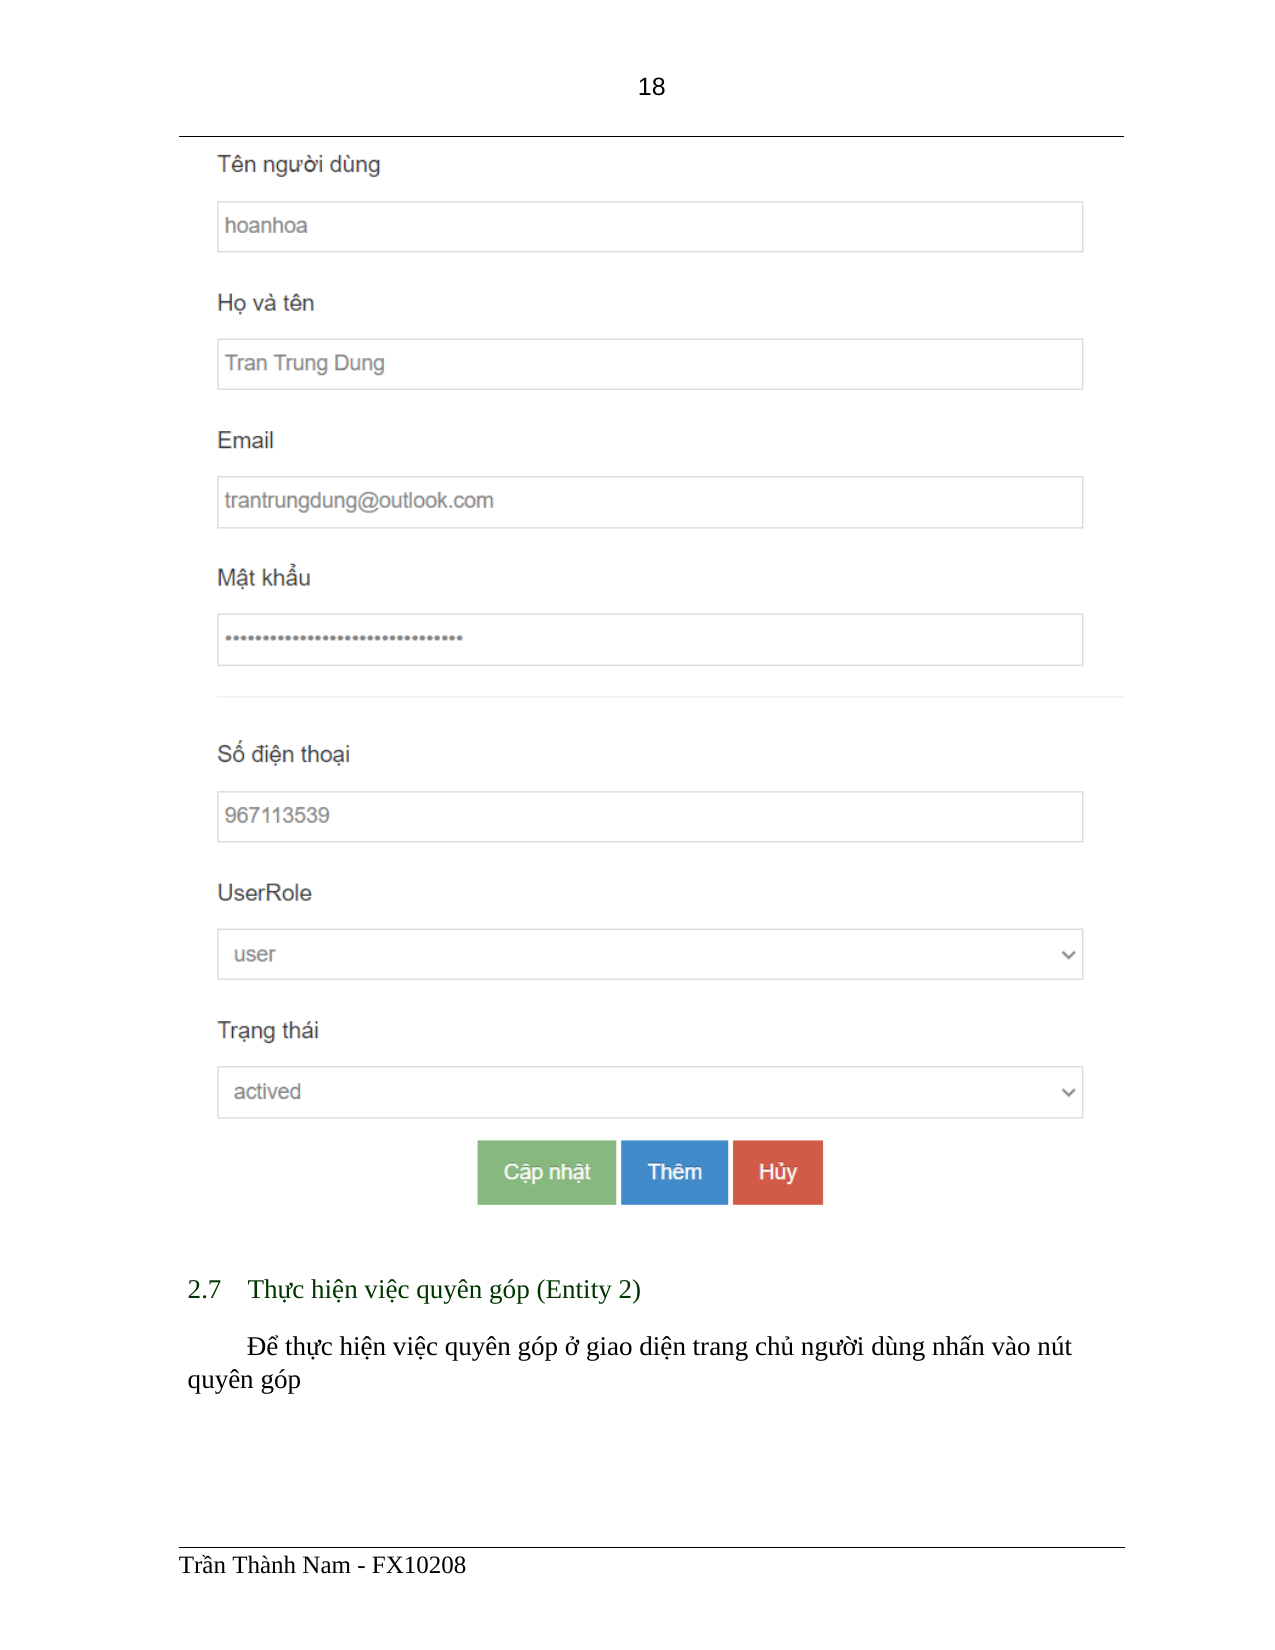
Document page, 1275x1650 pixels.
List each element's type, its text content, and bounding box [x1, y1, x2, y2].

text Để thực hiện việc quyên góp ở giao diện trang chủ người dùng nhấn vào nút quyên góp [187, 1330, 1125, 1394]
subtitle Thực hiện việc quyên góp (Entity 2) [187, 1273, 1125, 1305]
picture [187, 150, 1126, 1222]
